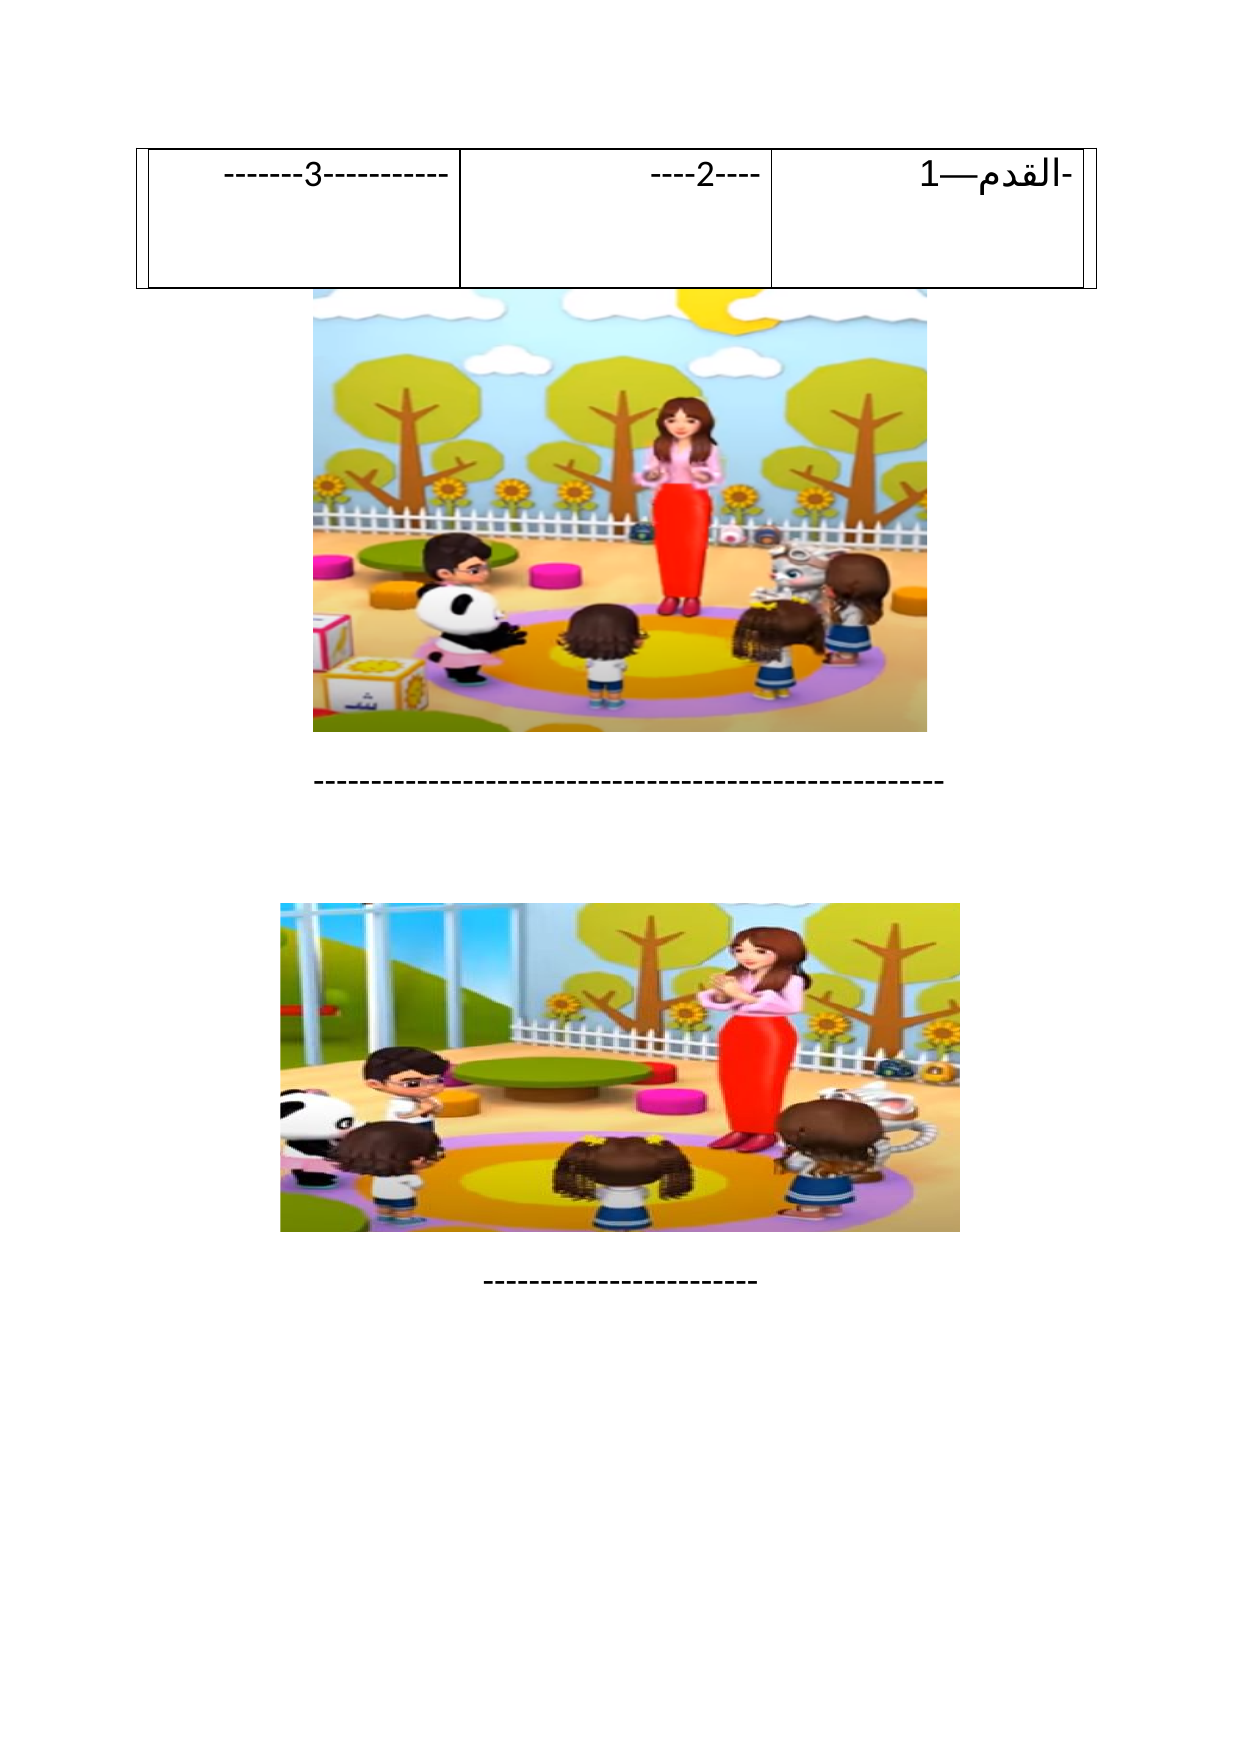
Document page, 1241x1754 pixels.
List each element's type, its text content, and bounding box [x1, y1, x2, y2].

picture [280, 903, 960, 1232]
text ------------------------------------------------------- [148, 757, 1093, 802]
picture [313, 289, 928, 732]
text ------------------------ [148, 1257, 1093, 1303]
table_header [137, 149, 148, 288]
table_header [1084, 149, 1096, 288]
